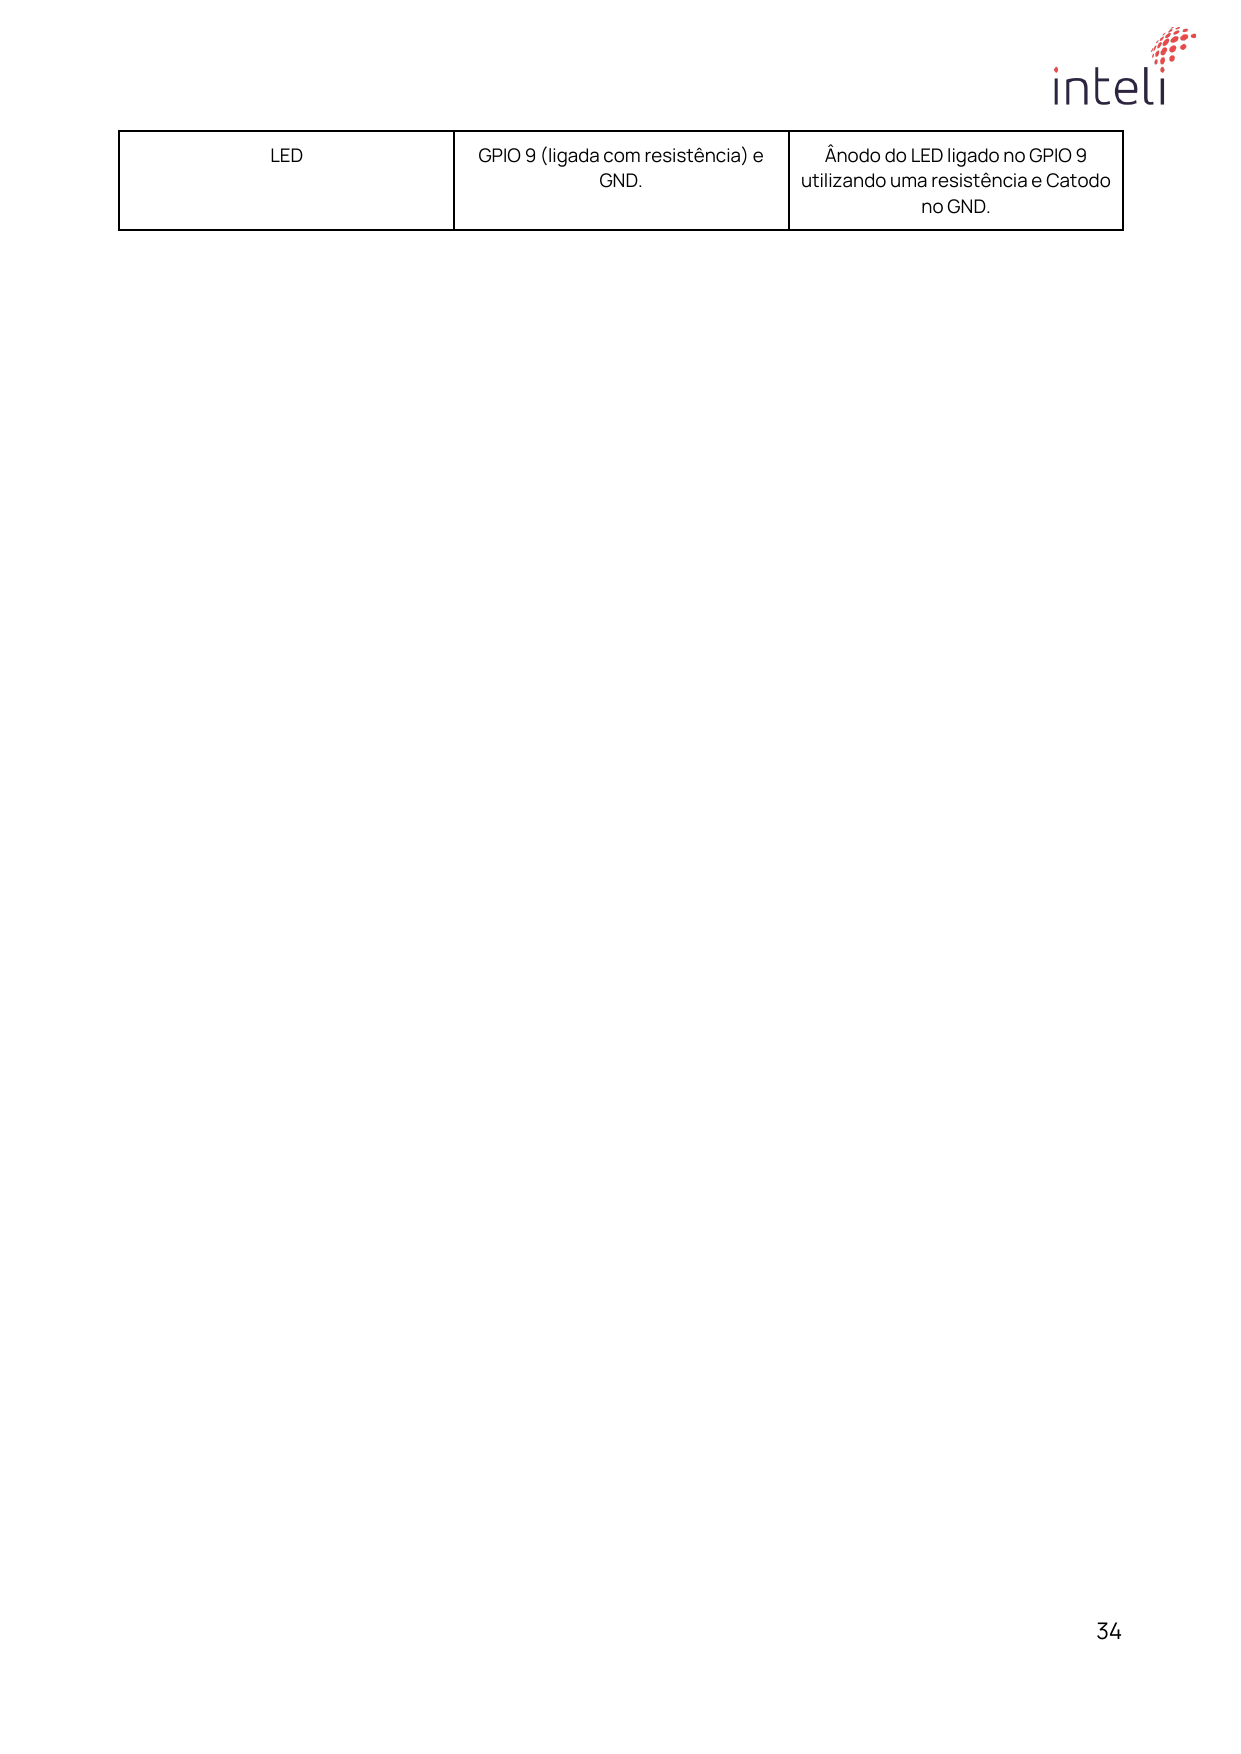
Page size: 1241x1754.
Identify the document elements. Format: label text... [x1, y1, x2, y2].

picture [1054, 27, 1197, 105]
table_cell Ânodo do LED ligado no GPIO 9 utilizando uma resistência e Catodo no GND. [790, 132, 1122, 229]
table_cell GPIO 9 (ligada com resistência) e GND. [455, 132, 788, 229]
table_cell LED [120, 132, 453, 229]
